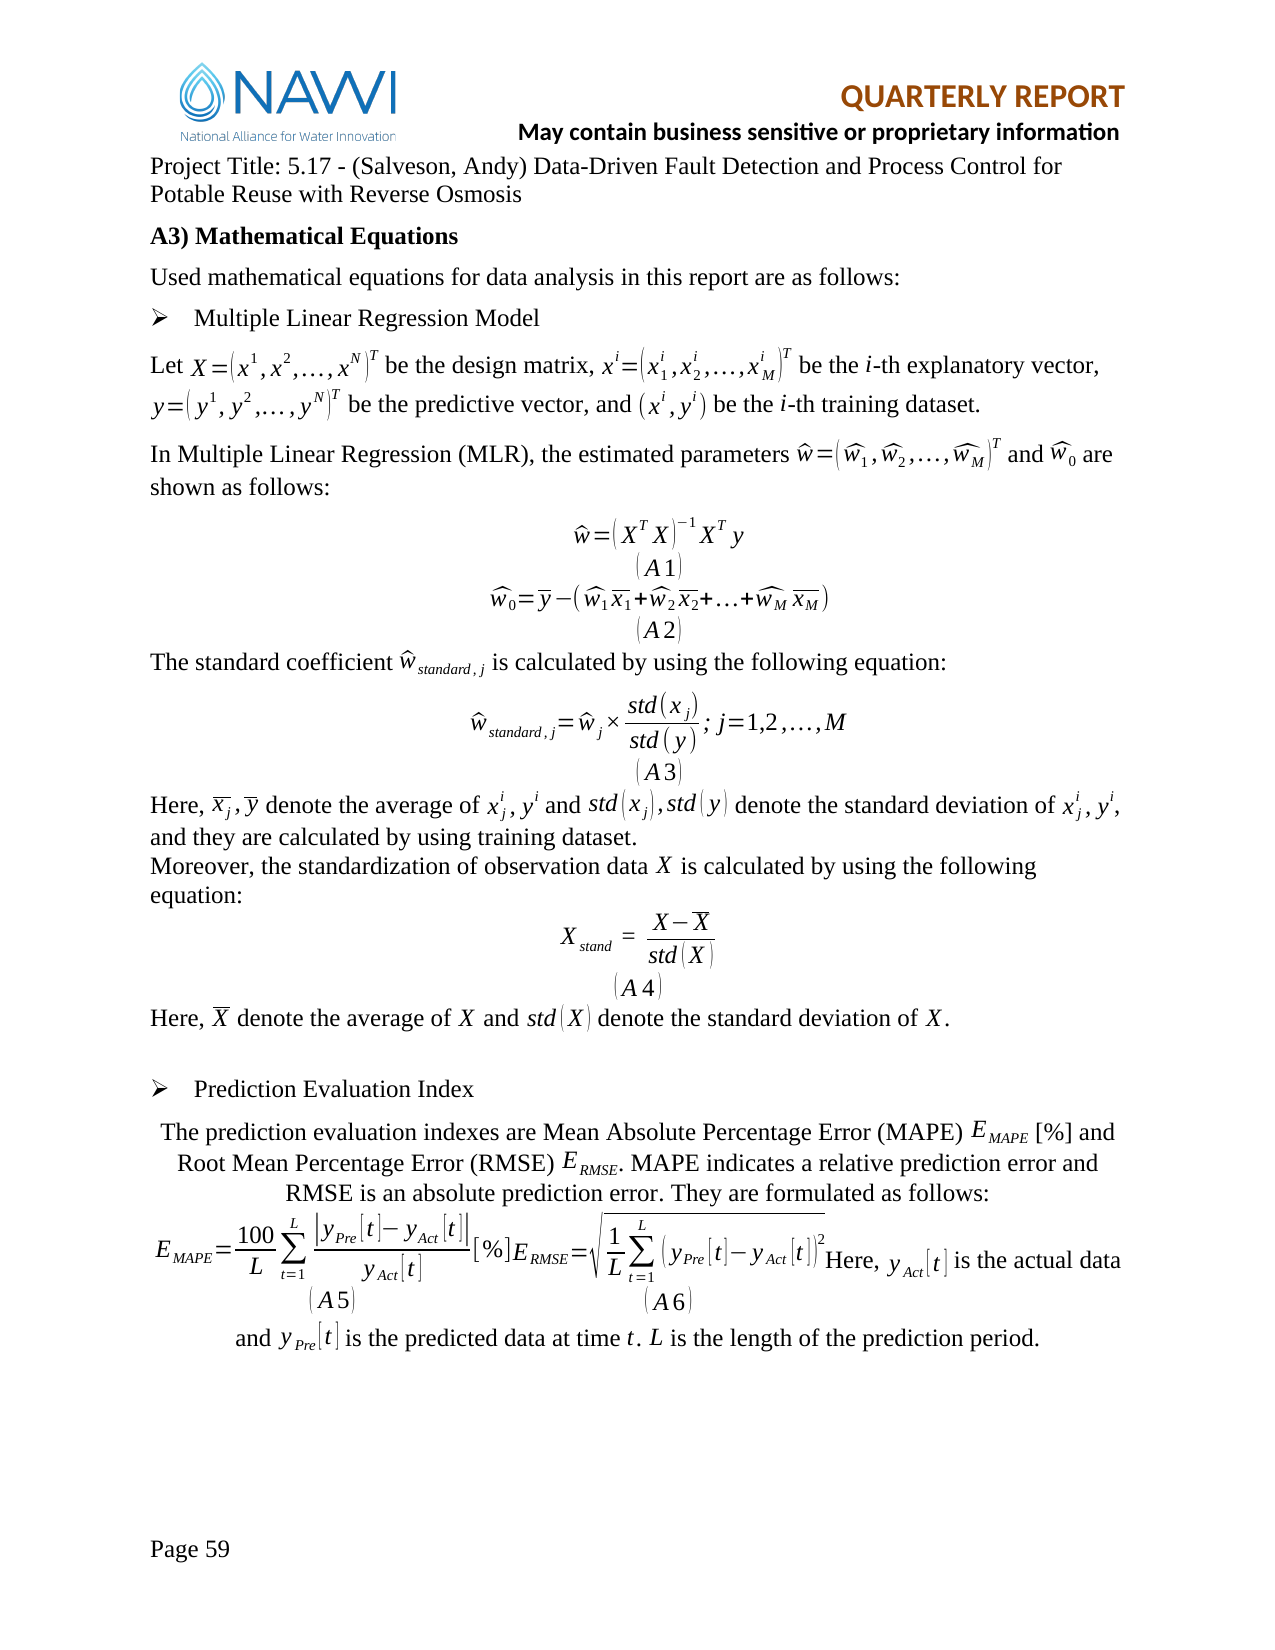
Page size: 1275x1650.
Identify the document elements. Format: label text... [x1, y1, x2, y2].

subtitle A3) Mathematical Equations [150, 221, 1125, 249]
text The prediction evaluation indexes are Mean Absolute Percentage Error (MAPE) [%] and Root Mean Percentage Error (RMSE) . MAPE indicates a relative prediction error and RMSE is an absolute prediction error. They are formulated as follows: Here, is the actual data and is the predicted data at time . is the length of the prediction period. [150, 1116, 1125, 1354]
text Let be the design matrix, be the -th explanatory vector, be the predictive vector, and be the -th training dataset. [150, 344, 1125, 422]
list Prediction Evaluation Index [150, 1074, 1125, 1103]
list Here, denote the average of and denote the standard deviation of . [150, 1003, 1125, 1033]
list Multiple Linear Regression Model [150, 303, 1125, 332]
text Used mathematical equations for data analysis in this report are as follows: [150, 262, 1125, 291]
text The standard coefficient is calculated by using the following equation: [150, 646, 1125, 678]
text Moreover, the standardization of observation data is calculated by using the following equation: [150, 851, 1125, 909]
text In Multiple Linear Regression (MLR), the estimated parameters and are shown as follows: [150, 435, 1125, 501]
text Here, denote the average of and denote the standard deviation of , and they are calculated by using training dataset. [150, 788, 1125, 851]
